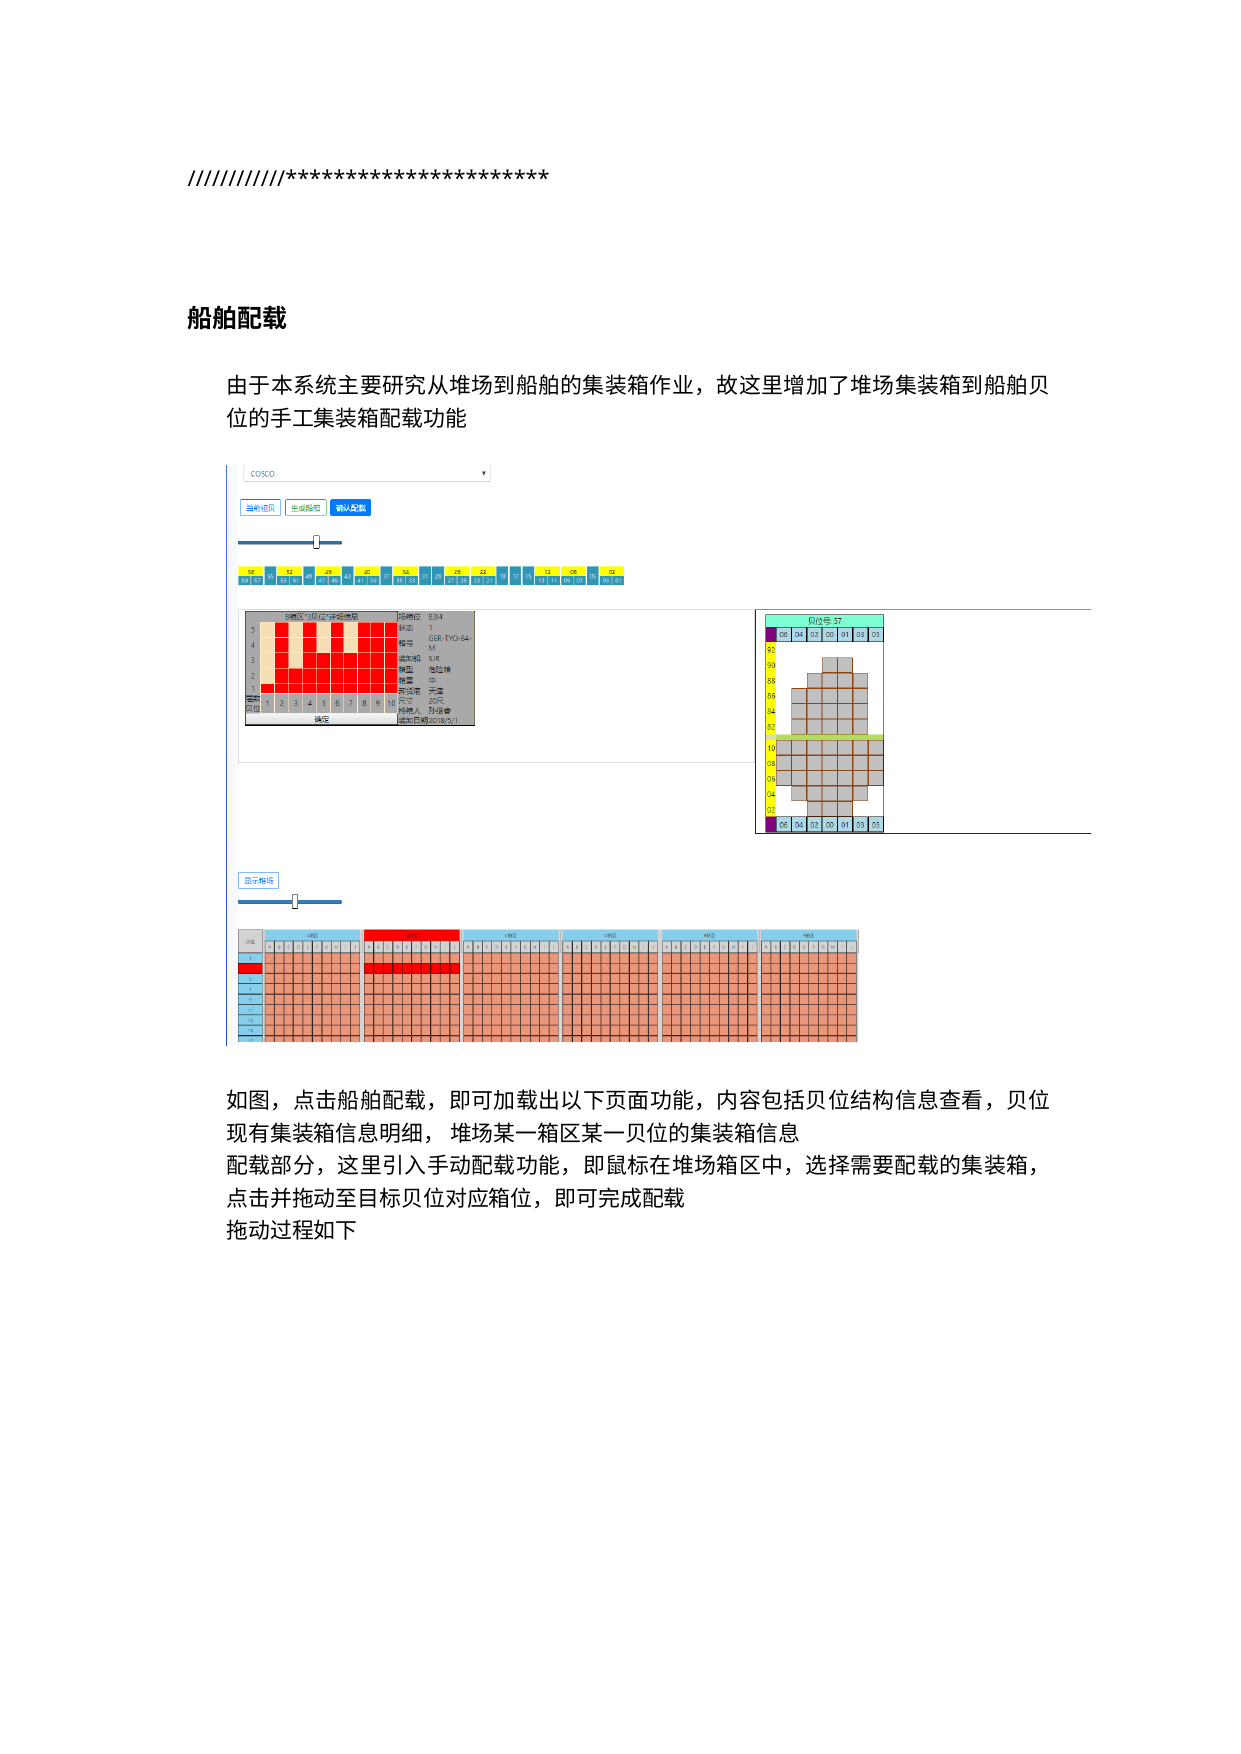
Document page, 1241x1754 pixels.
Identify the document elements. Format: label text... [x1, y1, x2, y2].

list 配载部分，这里引入手动配载功能，即鼠标在堆场箱区中，选择需要配载的集装箱，点击并拖动至目标贝位对应箱位，即可完成配载 [226, 1148, 1053, 1213]
picture [226, 465, 1092, 1046]
text ////////////********************** [187, 162, 1053, 194]
list 如图，点击船舶配载，即可加载出以下页面功能，内容包括贝位结构信息查看，贝位现有集装箱信息明细， 堆场某一箱区某一贝位的集装箱信息 [226, 1083, 1053, 1148]
subtitle 船舶配载 [187, 284, 1053, 349]
list 由于本系统主要研究从堆场到船舶的集装箱作业，故这里增加了堆场集装箱到船舶贝位的手工集装箱配载功能 [226, 368, 1053, 433]
list 拖动过程如下 [226, 1213, 1053, 1246]
